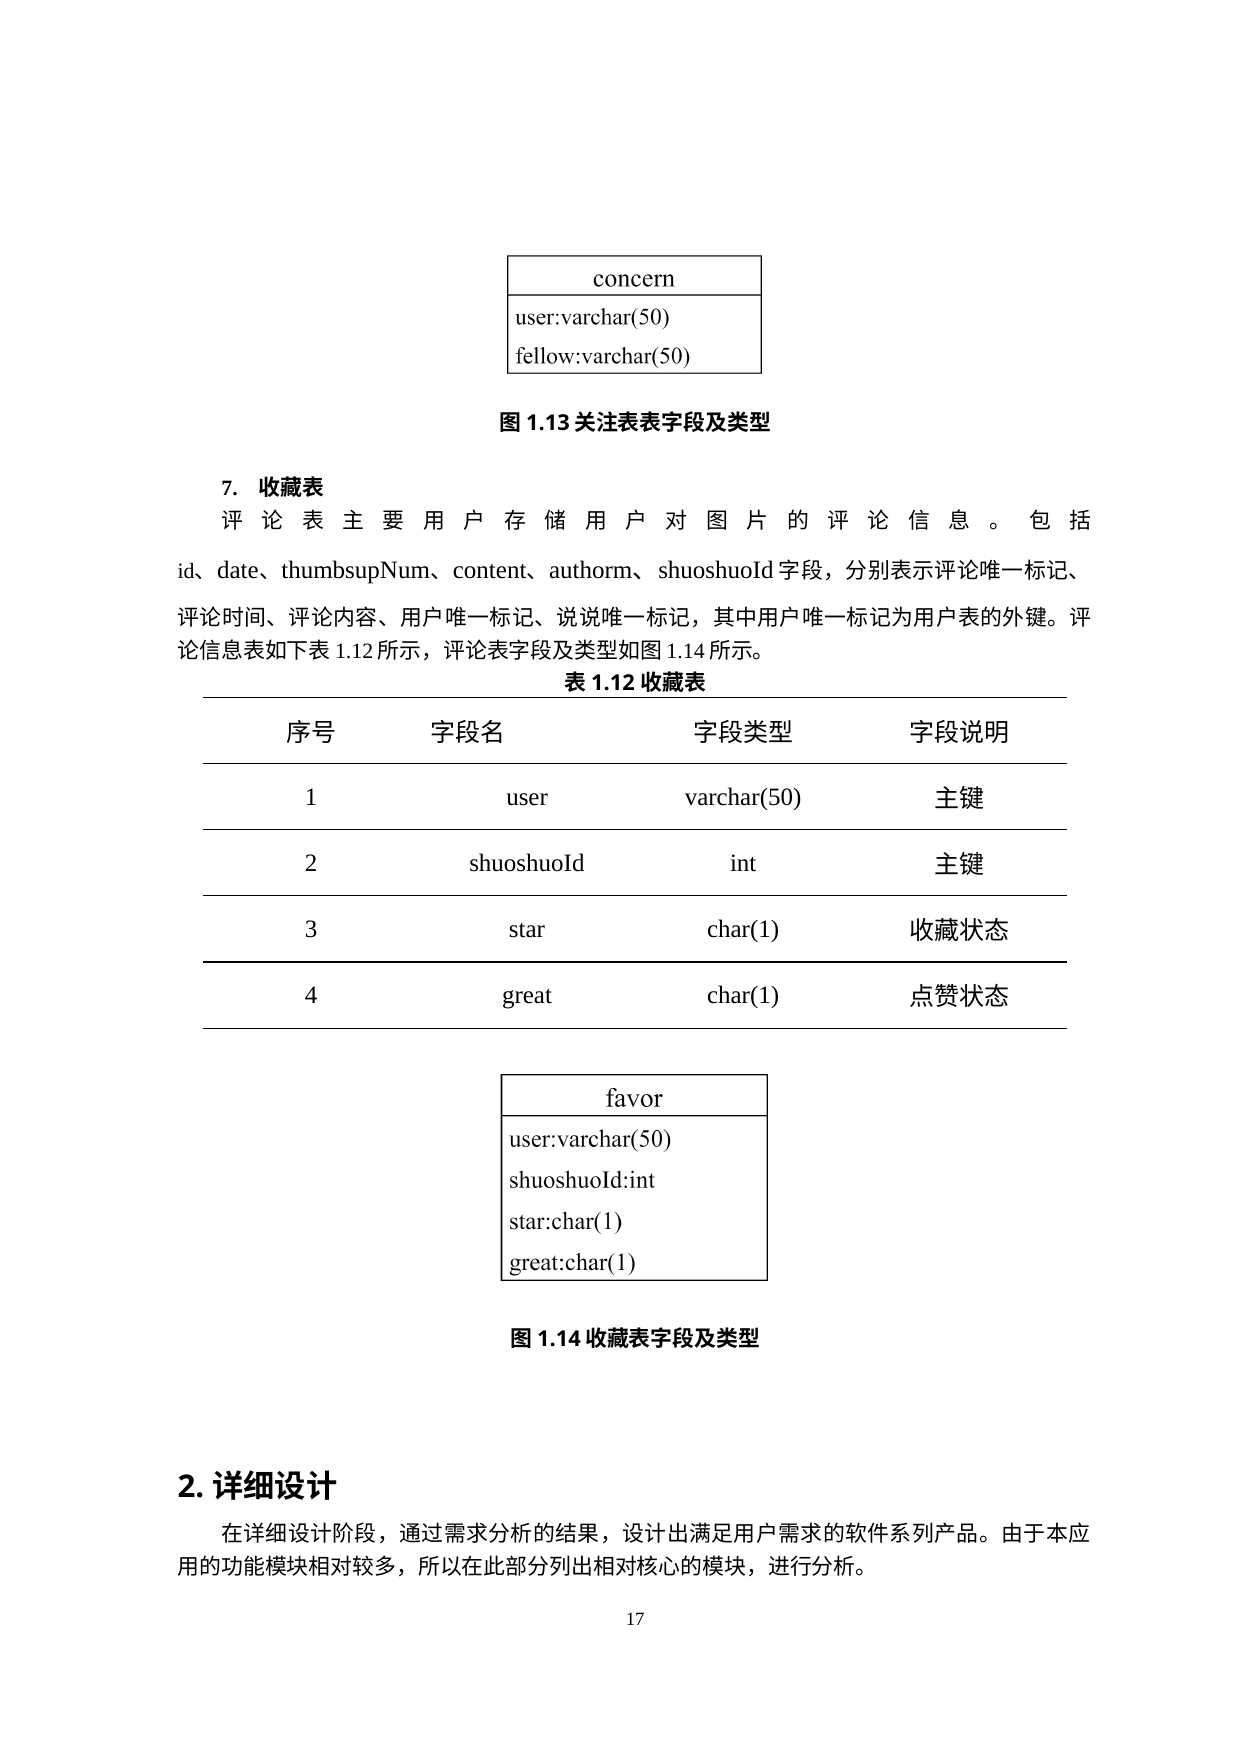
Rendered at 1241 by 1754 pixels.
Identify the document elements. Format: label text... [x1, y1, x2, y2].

table_cell 收藏状态 [851, 896, 1067, 961]
table_cell 1 [203, 764, 419, 829]
table_cell 2 [203, 830, 419, 895]
table_cell 4 [203, 963, 419, 1027]
subtitle 2. 详细设计 [177, 1451, 1092, 1516]
table_cell 3 [203, 896, 419, 961]
text 图 1.13关注表表字段及类型 [177, 405, 1092, 437]
table_cell 主键 [851, 764, 1067, 829]
table_cell varchar(50) [635, 764, 851, 829]
picture [487, 1061, 783, 1296]
table_cell 主键 [851, 830, 1067, 895]
text 表 1.12 收藏表 [177, 665, 1092, 697]
table_cell char(1) [635, 963, 851, 1027]
text 评论表主要用户存储用户对图片的评论信息。包括id、date、thumbsupNum、content、authorm、shuoshuoId字段，分别表示评论唯一标记、评论时间、评论内容、用户唯一标记、说说唯一标记，其中用户唯一标记为用户表的外键。评论信息表如下表1.12所示，评论表字段及类型如图1.14所示。 [177, 502, 1092, 665]
table_cell user [419, 764, 635, 829]
table_cell char(1) [635, 896, 851, 961]
table_header 字段说明 [851, 698, 1067, 763]
picture [494, 242, 776, 388]
table_cell int [635, 830, 851, 895]
text 图 1.14收藏表字段及类型 [177, 1321, 1092, 1353]
table_header 字段名 [419, 698, 635, 763]
table_cell 点赞状态 [851, 963, 1067, 1027]
table_header 字段类型 [635, 698, 851, 763]
table_cell star [419, 896, 635, 961]
table_cell shuoshuoId [419, 830, 635, 895]
table_header 序号 [203, 698, 419, 763]
text 在详细设计阶段，通过需求分析的结果，设计出满足用户需求的软件系列产品。由于本应用的功能模块相对较多，所以在此部分列出相对核心的模块，进行分析。 [177, 1516, 1092, 1581]
table_cell great [419, 963, 635, 1027]
list 收藏表 [221, 470, 1092, 502]
